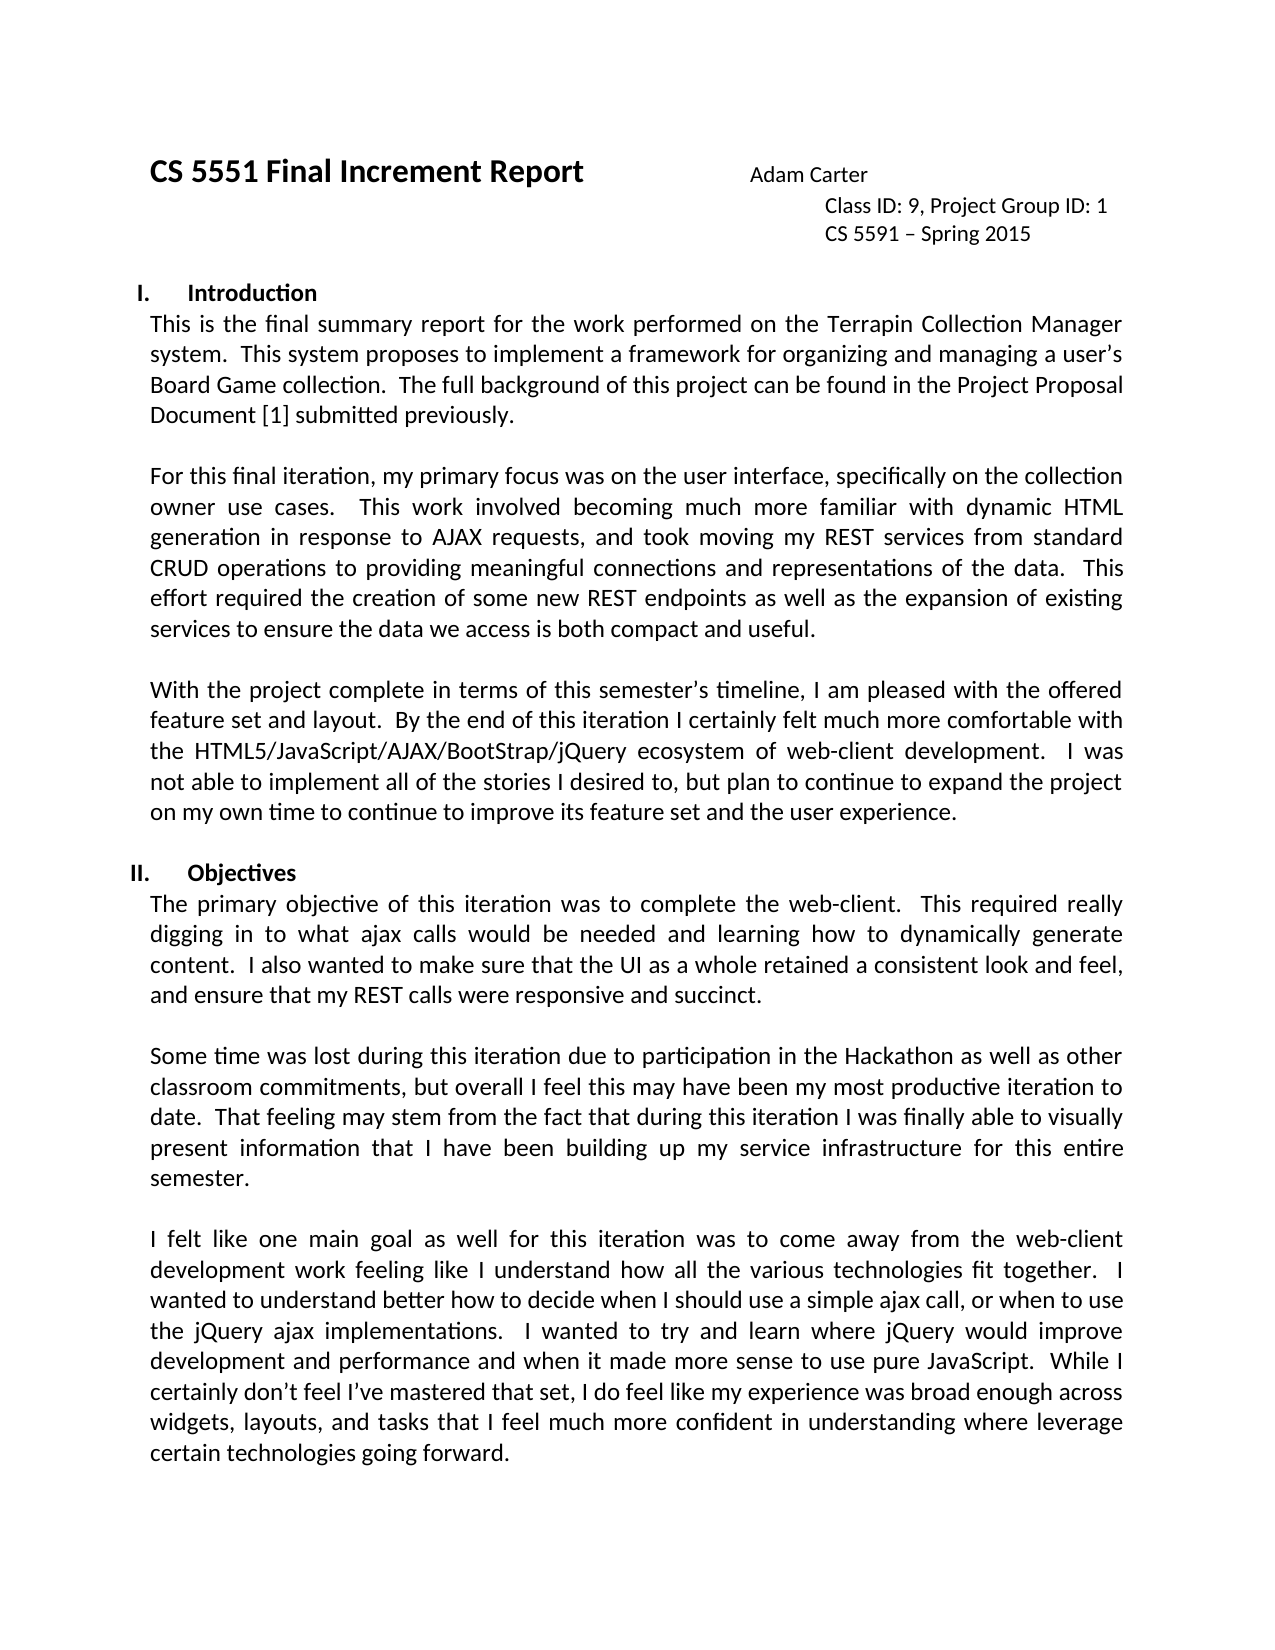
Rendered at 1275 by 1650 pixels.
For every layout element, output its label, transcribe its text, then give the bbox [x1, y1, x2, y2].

text Class ID: 9, Project Group ID: 1 [150, 191, 1125, 219]
text I felt like one main goal as well for this iteration was to come away from the web-client development work feeling like I understand how all the various technologies fit together. I wanted to understand better how to decide when I should use a simple ajax call, or when to use the jQuery ajax implementations. I wanted to try and learn where jQuery would improve development and performance and when it made more sense to use pure JavaScript. While I certainly don’t feel I’ve mastered that set, I do feel like my experience was broad enough across widgets, layouts, and tasks that I feel much more confident in understanding where leverage certain technologies going forward. [150, 1223, 1125, 1468]
text CS 5551 Final Increment Report Adam Carter [150, 150, 1125, 191]
text CS 5591 – Spring 2015 [150, 219, 1125, 247]
text Some time was lost during this iteration due to participation in the Hackathon as well as other classroom commitments, but overall I feel this may have been my most productive iteration to date. That feeling may stem from the fact that during this iteration I was finally able to visually present information that I have been building up my service infrastructure for this entire semester. [150, 1040, 1125, 1193]
text With the project complete in terms of this semester’s timeline, I am pleased with the offered feature set and layout. By the end of this iteration I certainly felt much more comfortable with the HTML5/JavaScript/AJAX/BootStrap/jQuery ecosystem of web-client development. I was not able to implement all of the stories I desired to, but plan to continue to expand the project on my own time to continue to improve its feature set and the user experience. [150, 674, 1125, 827]
text This is the final summary report for the work performed on the Terrapin Collection Manager system. This system proposes to implement a framework for organizing and managing a user’s Board Game collection. The full background of this project can be found in the Project Proposal Document [1] submitted previously. [150, 308, 1125, 430]
list Introduction [150, 277, 1125, 308]
list Objectives [150, 857, 1125, 888]
text For this final iteration, my primary focus was on the user interface, specifically on the collection owner use cases. This work involved becoming much more familiar with dynamic HTML generation in response to AJAX requests, and took moving my REST services from standard CRUD operations to providing meaningful connections and representations of the data. This effort required the creation of some new REST endpoints as well as the expansion of existing services to ensure the data we access is both compact and useful. [150, 460, 1125, 643]
text The primary objective of this iteration was to complete the web-client. This required really digging in to what ajax calls would be needed and learning how to dynamically generate content. I also wanted to make sure that the UI as a whole retained a consistent look and feel, and ensure that my REST calls were responsive and succinct. [150, 888, 1125, 1010]
